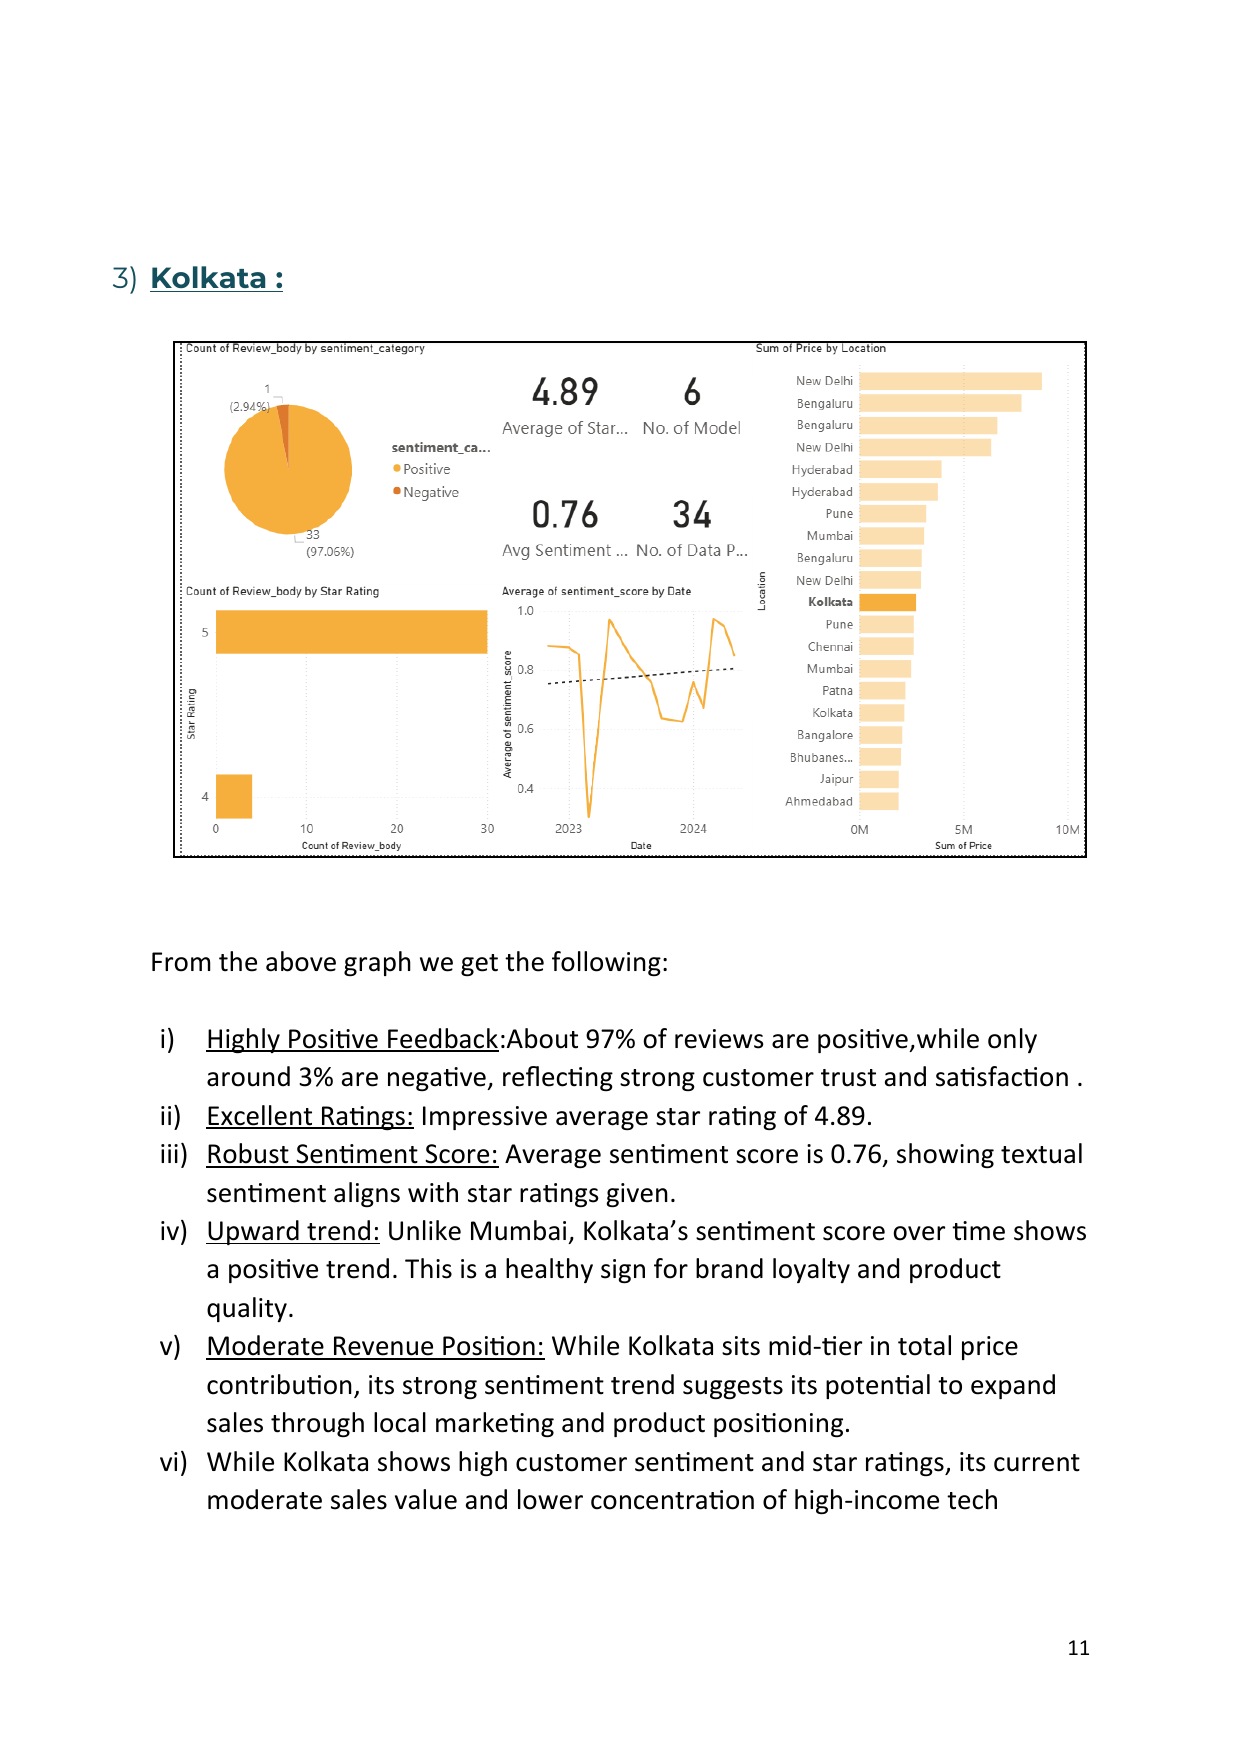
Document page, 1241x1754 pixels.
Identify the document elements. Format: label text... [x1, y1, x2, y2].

list Kolkata : [112, 260, 1090, 296]
picture [175, 343, 1085, 856]
text From the above graph we get the following: [150, 943, 1090, 979]
list Upward trend: Unlike Mumbai, Kolkata’s sentiment score over time shows a positive trend. This is a healthy sign for brand loyalty and product quality. [159, 1212, 1090, 1325]
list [159, 1443, 1090, 1517]
list Highly Positive Feedback:About 97% of reviews are positive,while only around 3% are negative, reflecting strong customer trust and satisfaction . [159, 1020, 1090, 1094]
list Moderate Revenue Position: While Kolkata sits mid-tier in total price contribution, its strong sentiment trend suggests its potential to expand sales through local marketing and product positioning. [159, 1327, 1090, 1440]
list Robust Sentiment Score: Average sentiment score is 0.76, showing textual sentiment aligns with star ratings given. [159, 1135, 1090, 1209]
list Excellent Ratings: Impressive average star rating of 4.89. [159, 1097, 1090, 1132]
